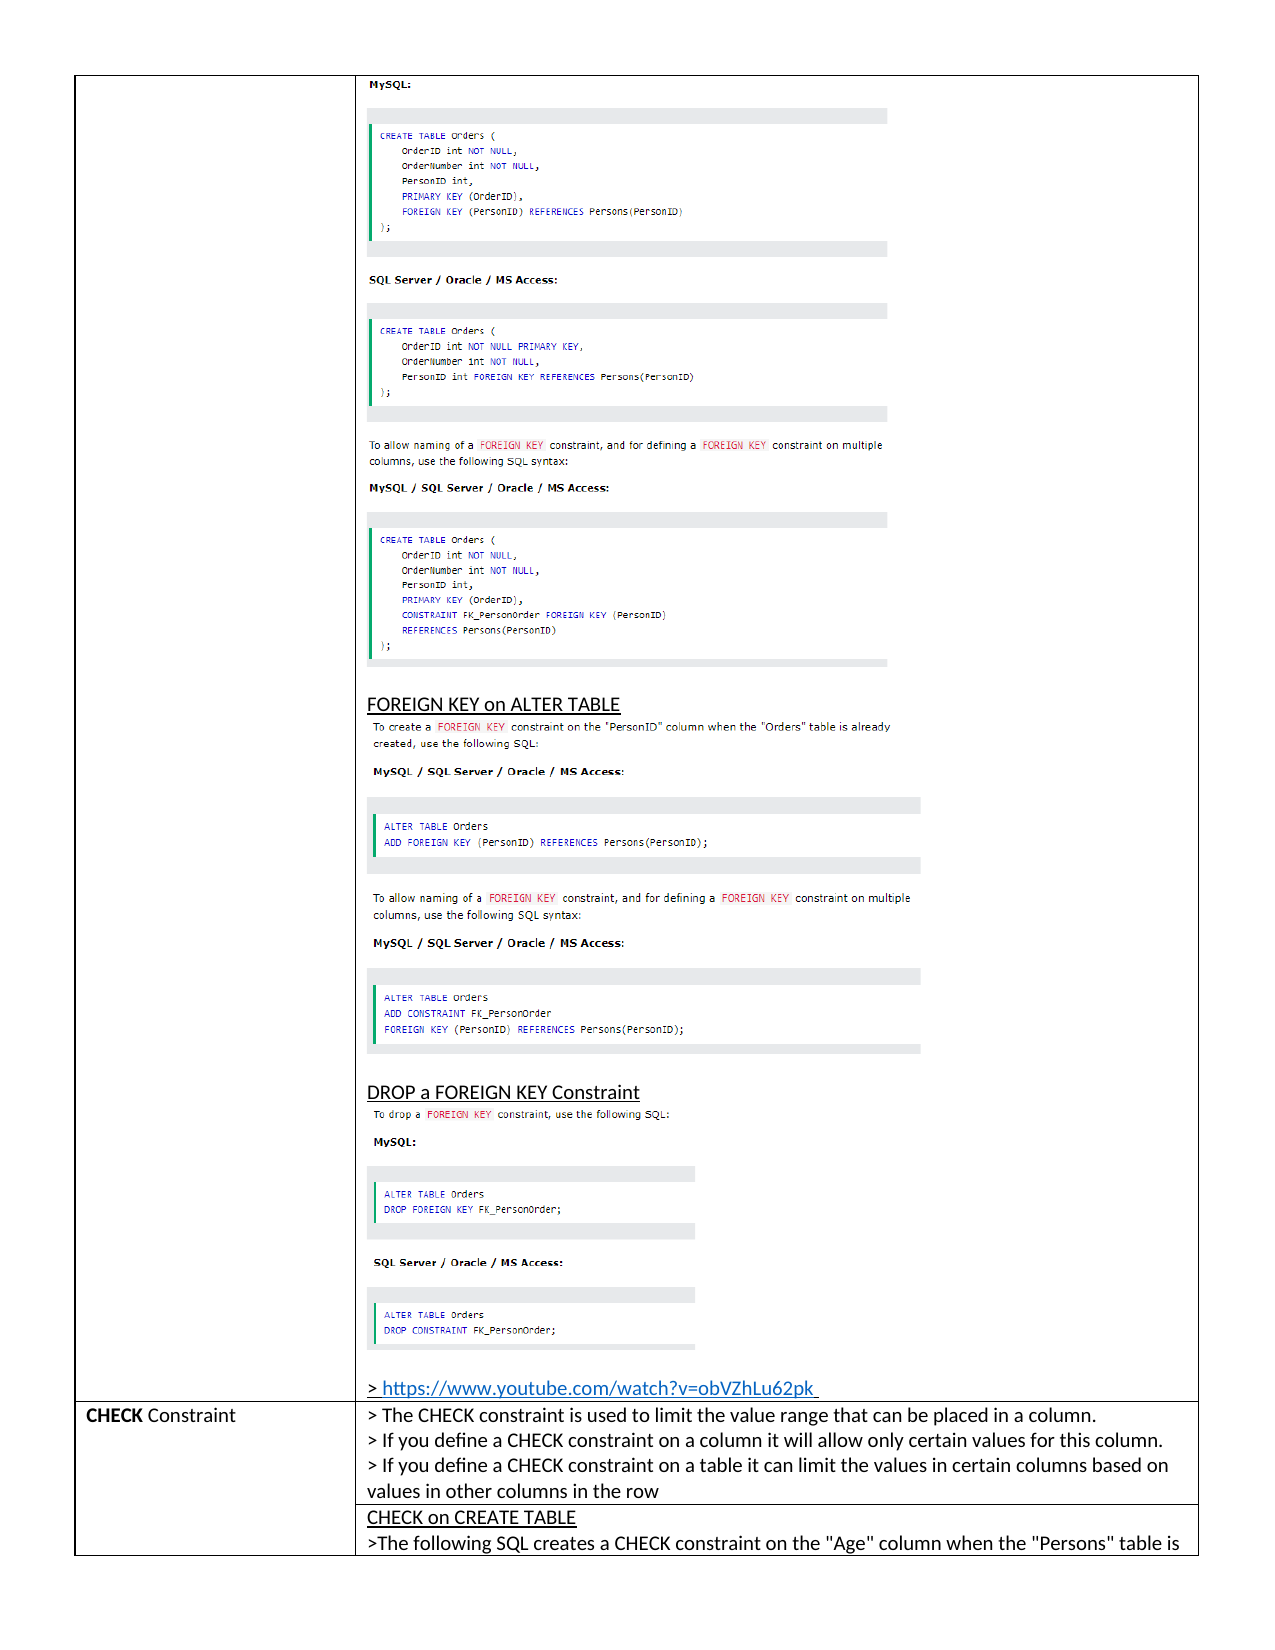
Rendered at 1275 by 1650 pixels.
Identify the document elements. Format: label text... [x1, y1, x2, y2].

picture [366, 76, 888, 667]
picture [366, 717, 921, 1054]
picture [366, 1104, 696, 1350]
table_cell > The CHECK constraint is used to limit the value range that can be placed in a column. > If you define a CHECK constraint on a column it will allow only certain values for this column. > If you define a CHECK constraint on a table it can limit the values in certain columns based on values in other columns in the row [356, 1402, 1198, 1503]
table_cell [356, 1505, 1198, 1555]
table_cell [356, 76, 1198, 1401]
table_cell CHECK Constraint [76, 1402, 355, 1555]
